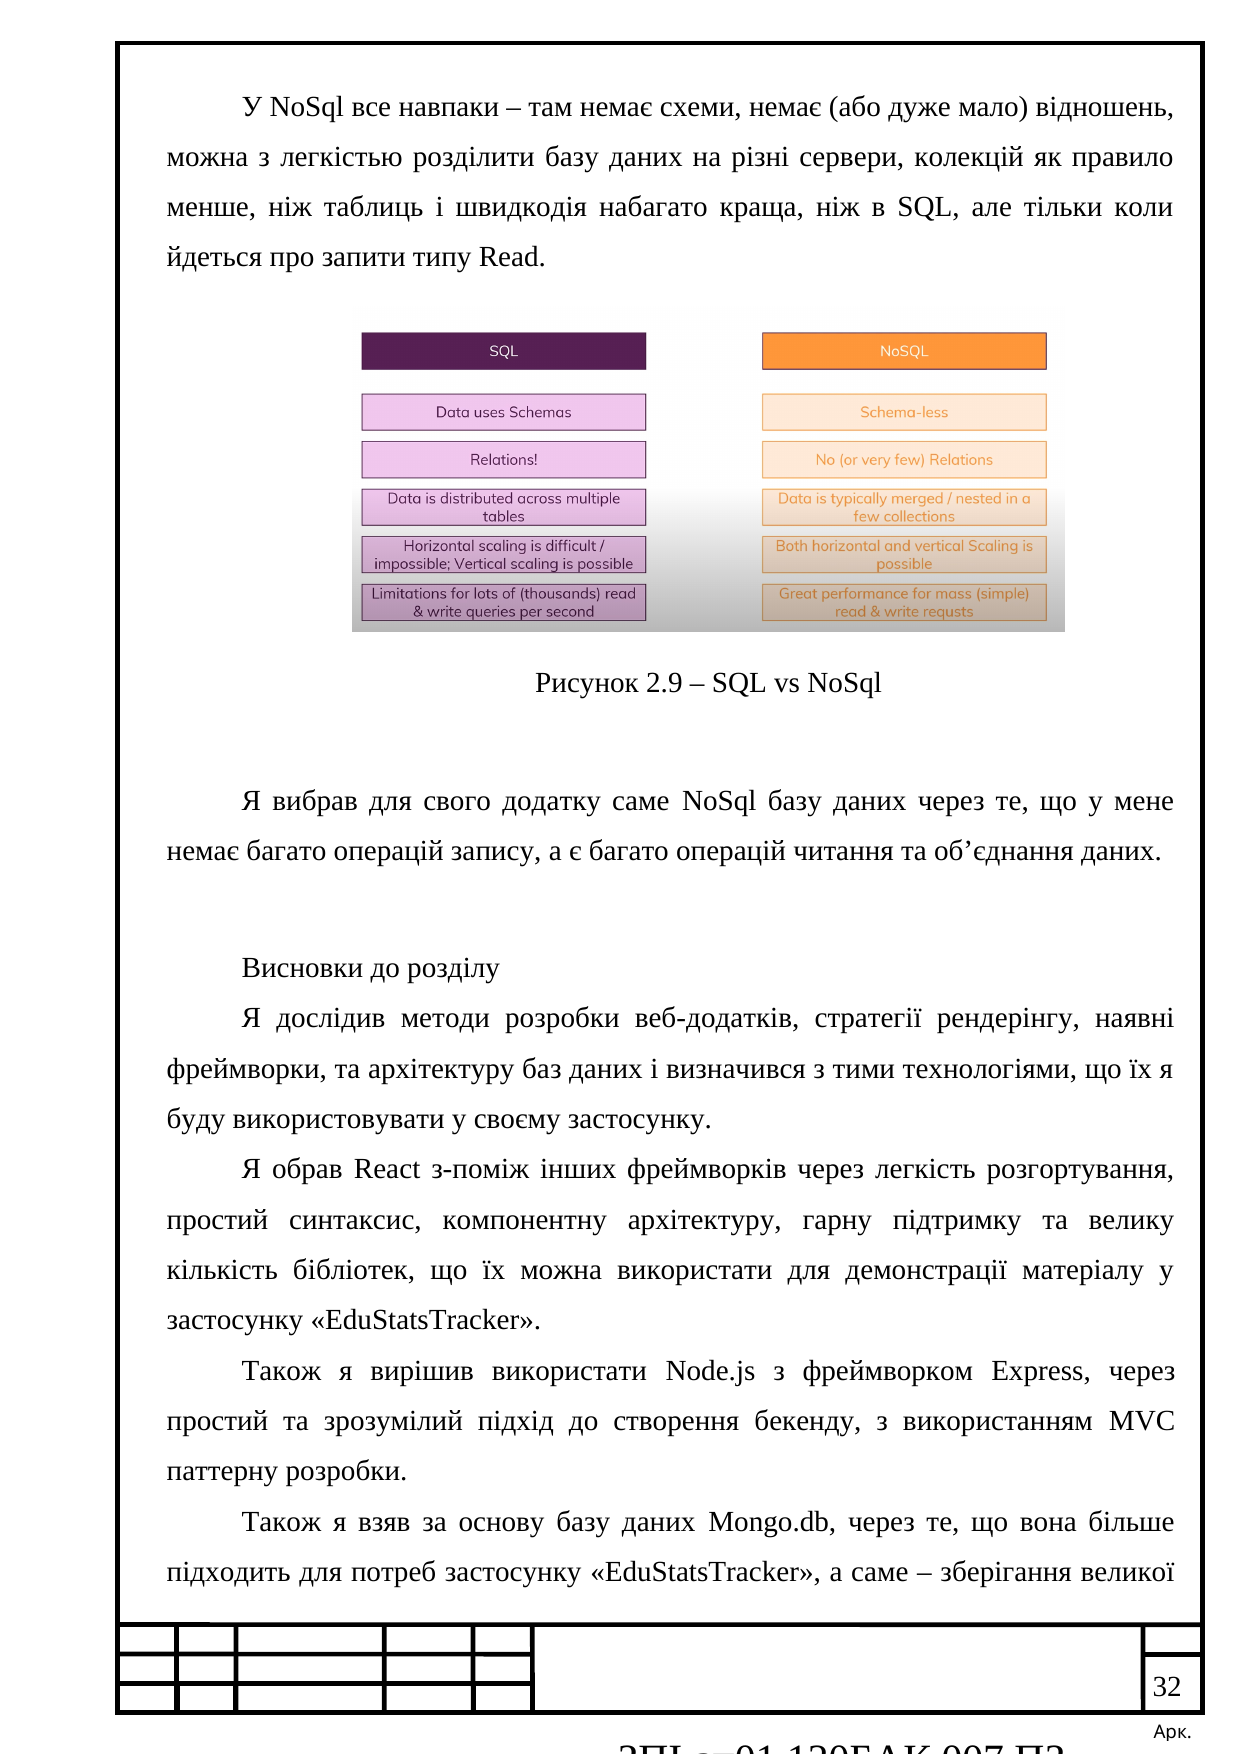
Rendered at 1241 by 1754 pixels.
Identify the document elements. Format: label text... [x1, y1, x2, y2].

text У NoSql все навпаки – там немає схеми, немає (або дуже мало) відношень, можна з легкістью розділити базу даних на різні сервери, колекцій як правило менше, ніж таблиць і швидкодія набагато краща, ніж в SQL, але тільки коли йдеться про запити типу Read. [166, 89, 1175, 273]
text Я вибрав для свого додатку саме NoSql базу даних через те, що у мене немає багато операцій запису, а є багато операцій читання та об’єднання даних. [166, 783, 1175, 867]
text Також я вирішив використати Node.js з фреймворком Express, через простий та зрозумілий підхід до створення бекенду, з використанням MVC паттерну розробки. [166, 1353, 1175, 1487]
picture [352, 306, 1065, 632]
text Рисунок 2.9 – SQL vs NoSql [166, 665, 1175, 699]
text Я дослідив методи розробки веб-додатків, стратегії рендерінгу, наявні фреймворки, та архітектуру баз даних і визначився з тими технологіями, що їх я буду використовувати у своєму застосунку. [166, 1001, 1175, 1135]
text Висновки до розділу [166, 950, 1175, 984]
text Я обрав React з-поміж інших фреймворків через легкість розгортування, простий синтаксис, компонентну архітектуру, гарну підтримку та велику кількість бібліотек, що їх можна використати для демонстрації матеріалу у застосунку «EduStatsTracker». [166, 1152, 1175, 1336]
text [166, 1504, 1175, 1588]
